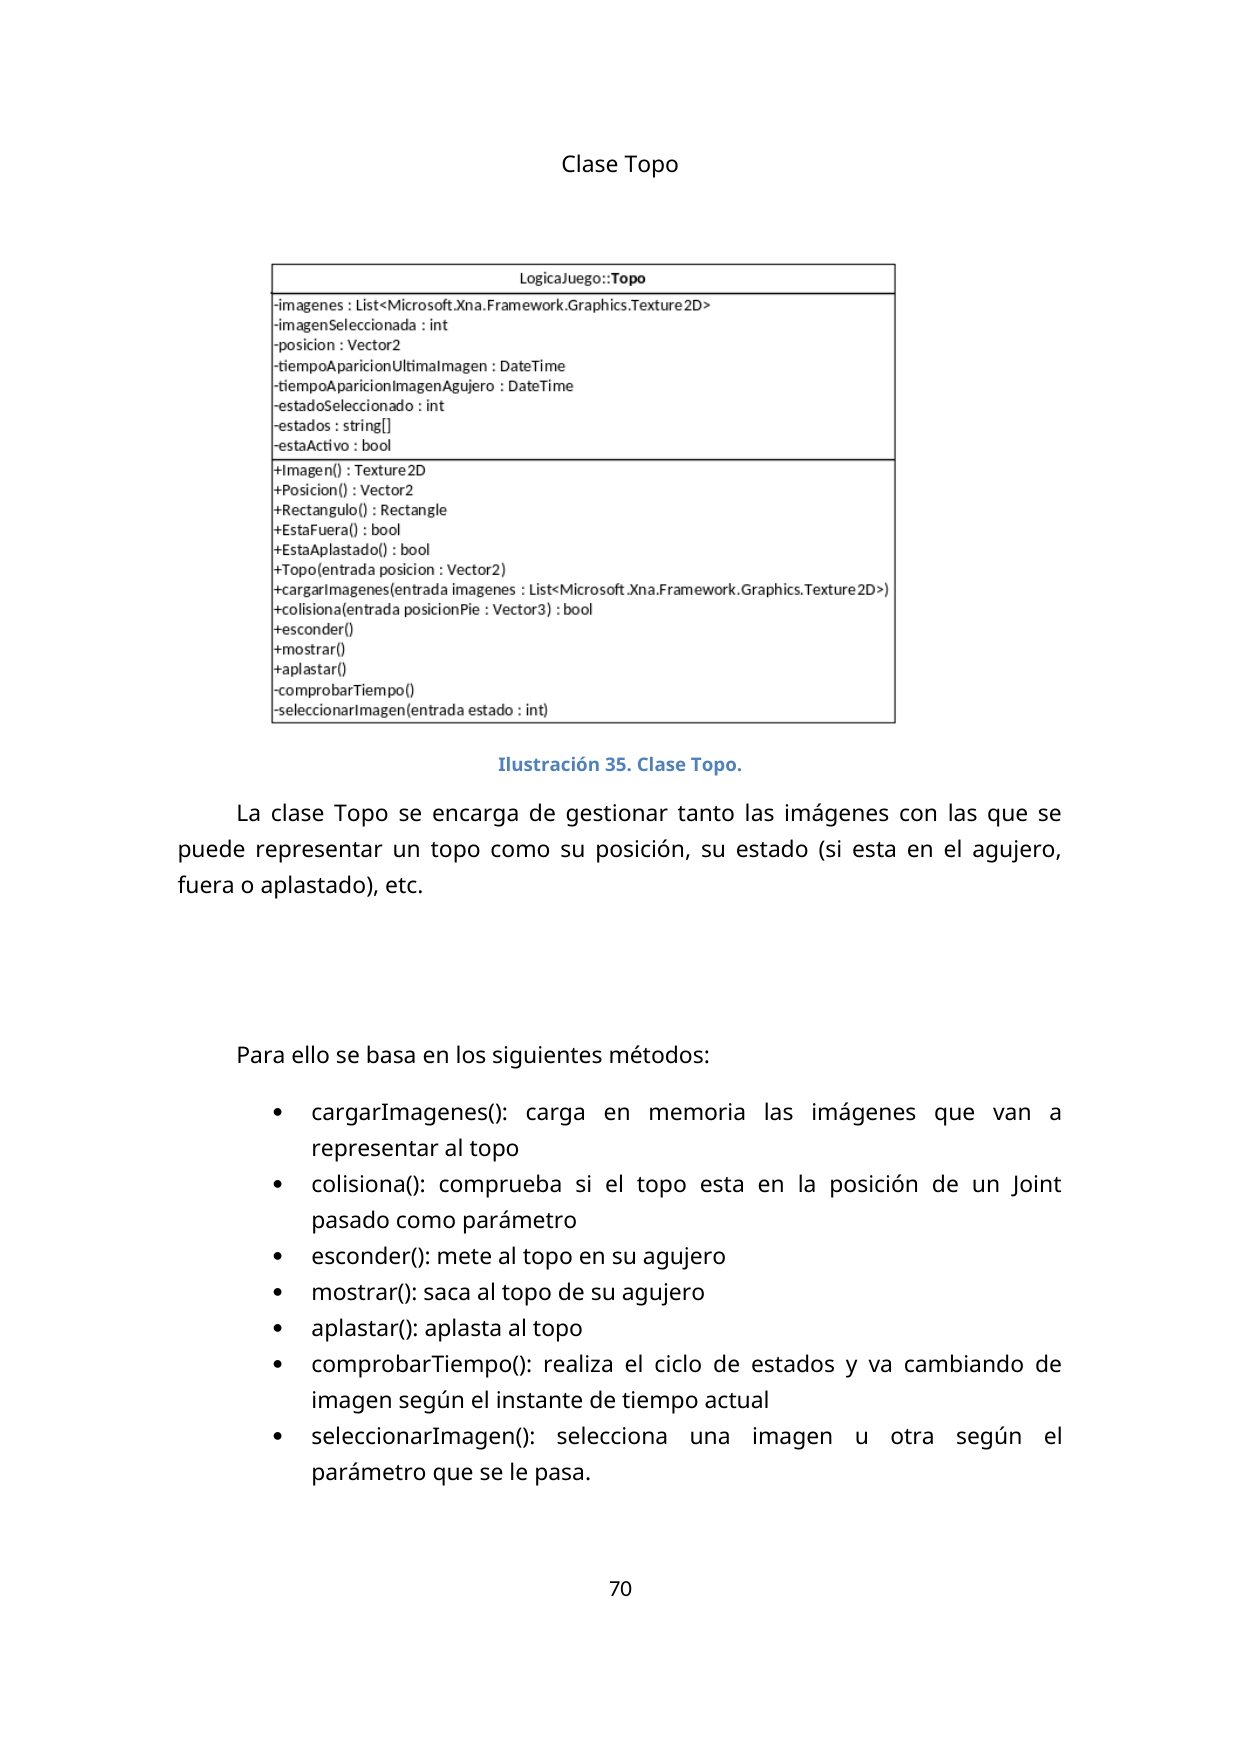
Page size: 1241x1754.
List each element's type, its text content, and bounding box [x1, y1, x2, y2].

text La clase Topo se encarga de gestionar tanto las imágenes con las que se puede representar un topo como su posición, su estado (si esta en el agujero, fuera o aplastado), etc. [177, 797, 1063, 900]
list cargarImagenes(): carga en memoria las imágenes que van a representar al topo [274, 1096, 1063, 1163]
text Ilustración 35. Clase Topo. [177, 751, 1063, 776]
list mostrar(): saca al topo de su agujero [274, 1276, 1063, 1307]
list esconder(): mete al topo en su agujero [274, 1240, 1063, 1271]
list comprobarTiempo(): realiza el ciclo de estados y va cambiando de imagen según el instante de tiempo actual [274, 1348, 1063, 1415]
list colisiona(): comprueba si el topo esta en la posición de un Joint pasado como parámetro [274, 1168, 1063, 1235]
list aplastar(): aplasta al topo [274, 1312, 1063, 1343]
list seleccionarImagen(): selecciona una imagen u otra según el parámetro que se le pasa. [274, 1420, 1063, 1487]
text Clase Topo [177, 148, 1063, 179]
text Para ello se basa en los siguientes métodos: [177, 1039, 1063, 1071]
